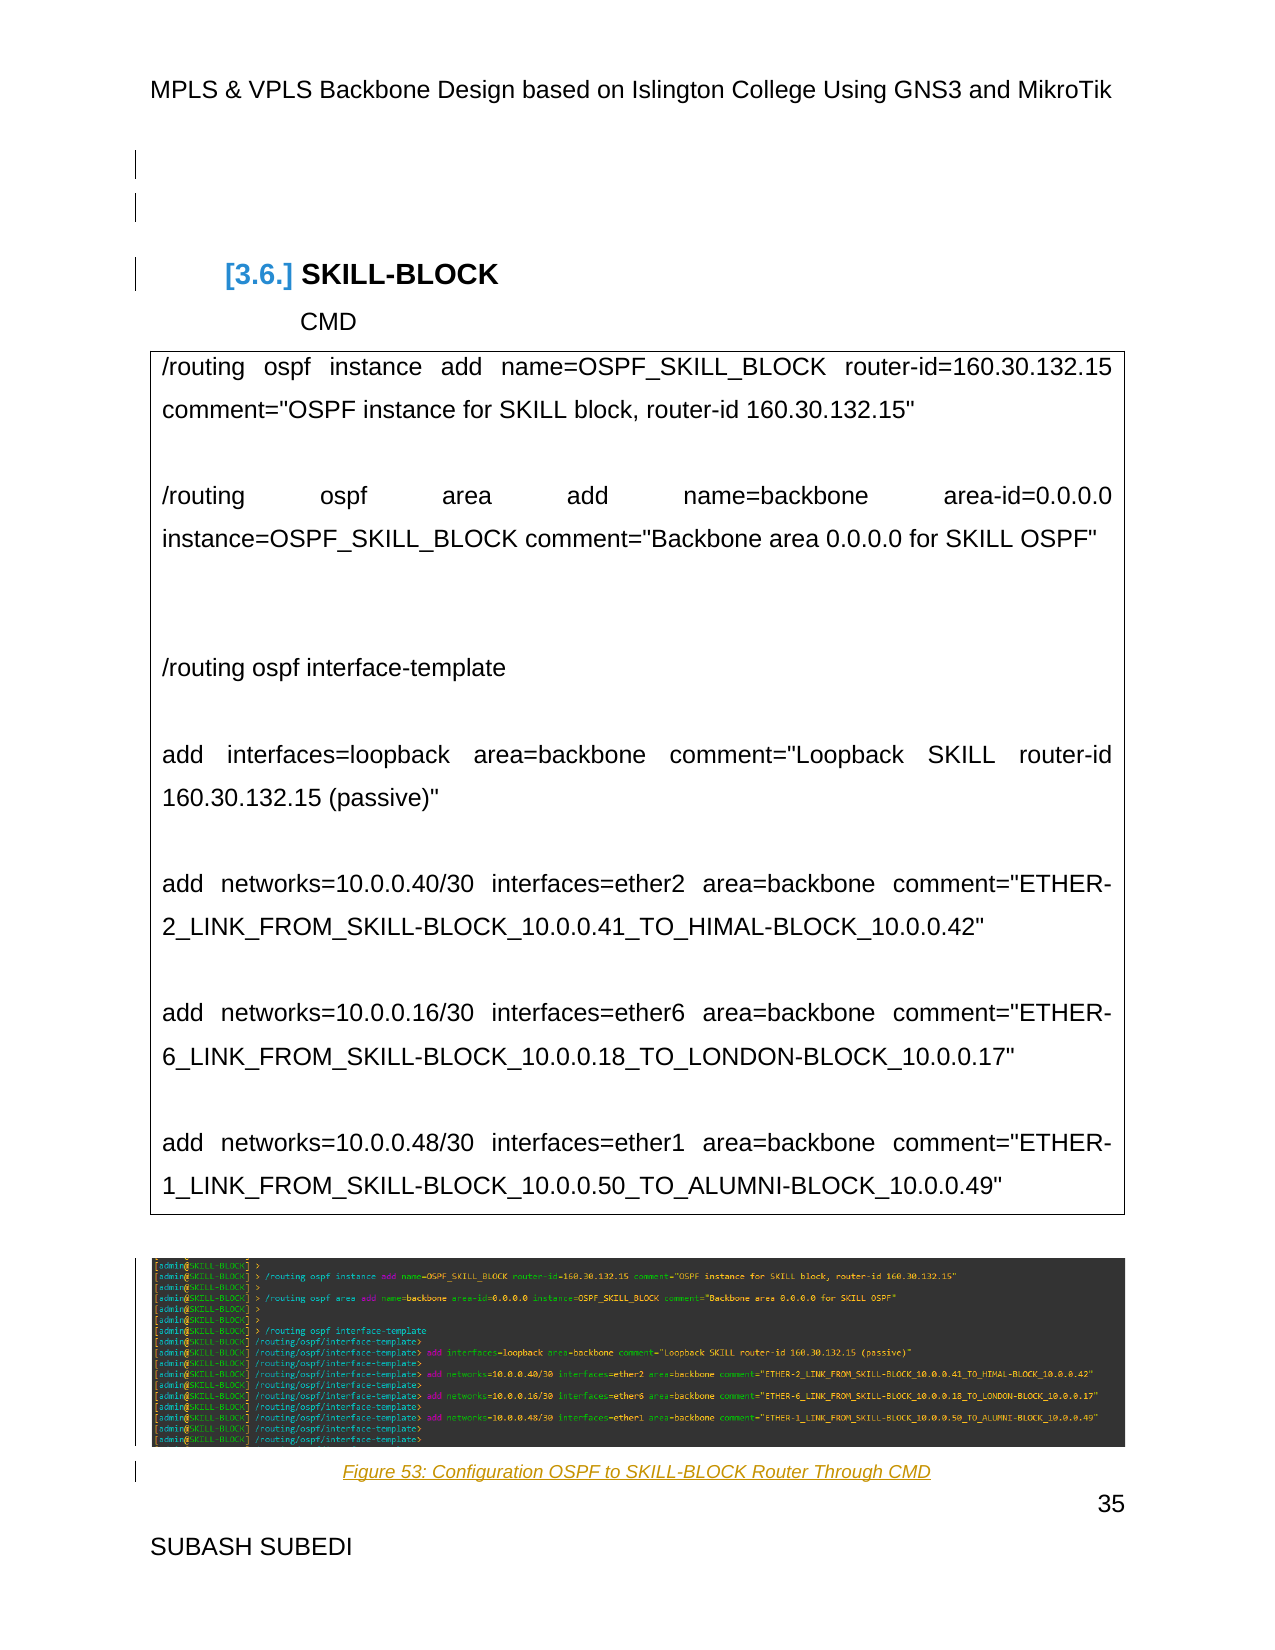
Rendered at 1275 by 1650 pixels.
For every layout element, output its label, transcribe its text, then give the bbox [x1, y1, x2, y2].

subtitle SKILL-BLOCK [225, 257, 1125, 291]
text CMD [300, 307, 1125, 336]
table_header /routing ospf instance add name=OSPF_SKILL_BLOCK router-id=160.30.132.15 comment="OSPF instance for SKILL block, router-id 160.30.132.15" /routing ospf area add name=backbone area-id=0.0.0.0 instance=OSPF_SKILL_BLOCK comment="Backbone area 0.0.0.0 for SKILL OSPF" /routing ospf interface-template add interfaces=loopback area=backbone comment="Loopback SKILL router-id 160.30.132.15 (passive)" add networks=10.0.0.40/30 interfaces=ether2 area=backbone comment="ETHER-2_LINK_FROM_SKILL-BLOCK_10.0.0.41_TO_HIMAL-BLOCK_10.0.0.42" add networks=10.0.0.16/30 interfaces=ether6 area=backbone comment="ETHER-6_LINK_FROM_SKILL-BLOCK_10.0.0.18_TO_LONDON-BLOCK_10.0.0.17" add networks=10.0.0.48/30 interfaces=ether1 area=backbone comment="ETHER-1_LINK_FROM_SKILL-BLOCK_10.0.0.50_TO_ALUMNI-BLOCK_10.0.0.49" [151, 352, 1124, 1214]
picture [150, 1258, 1125, 1447]
